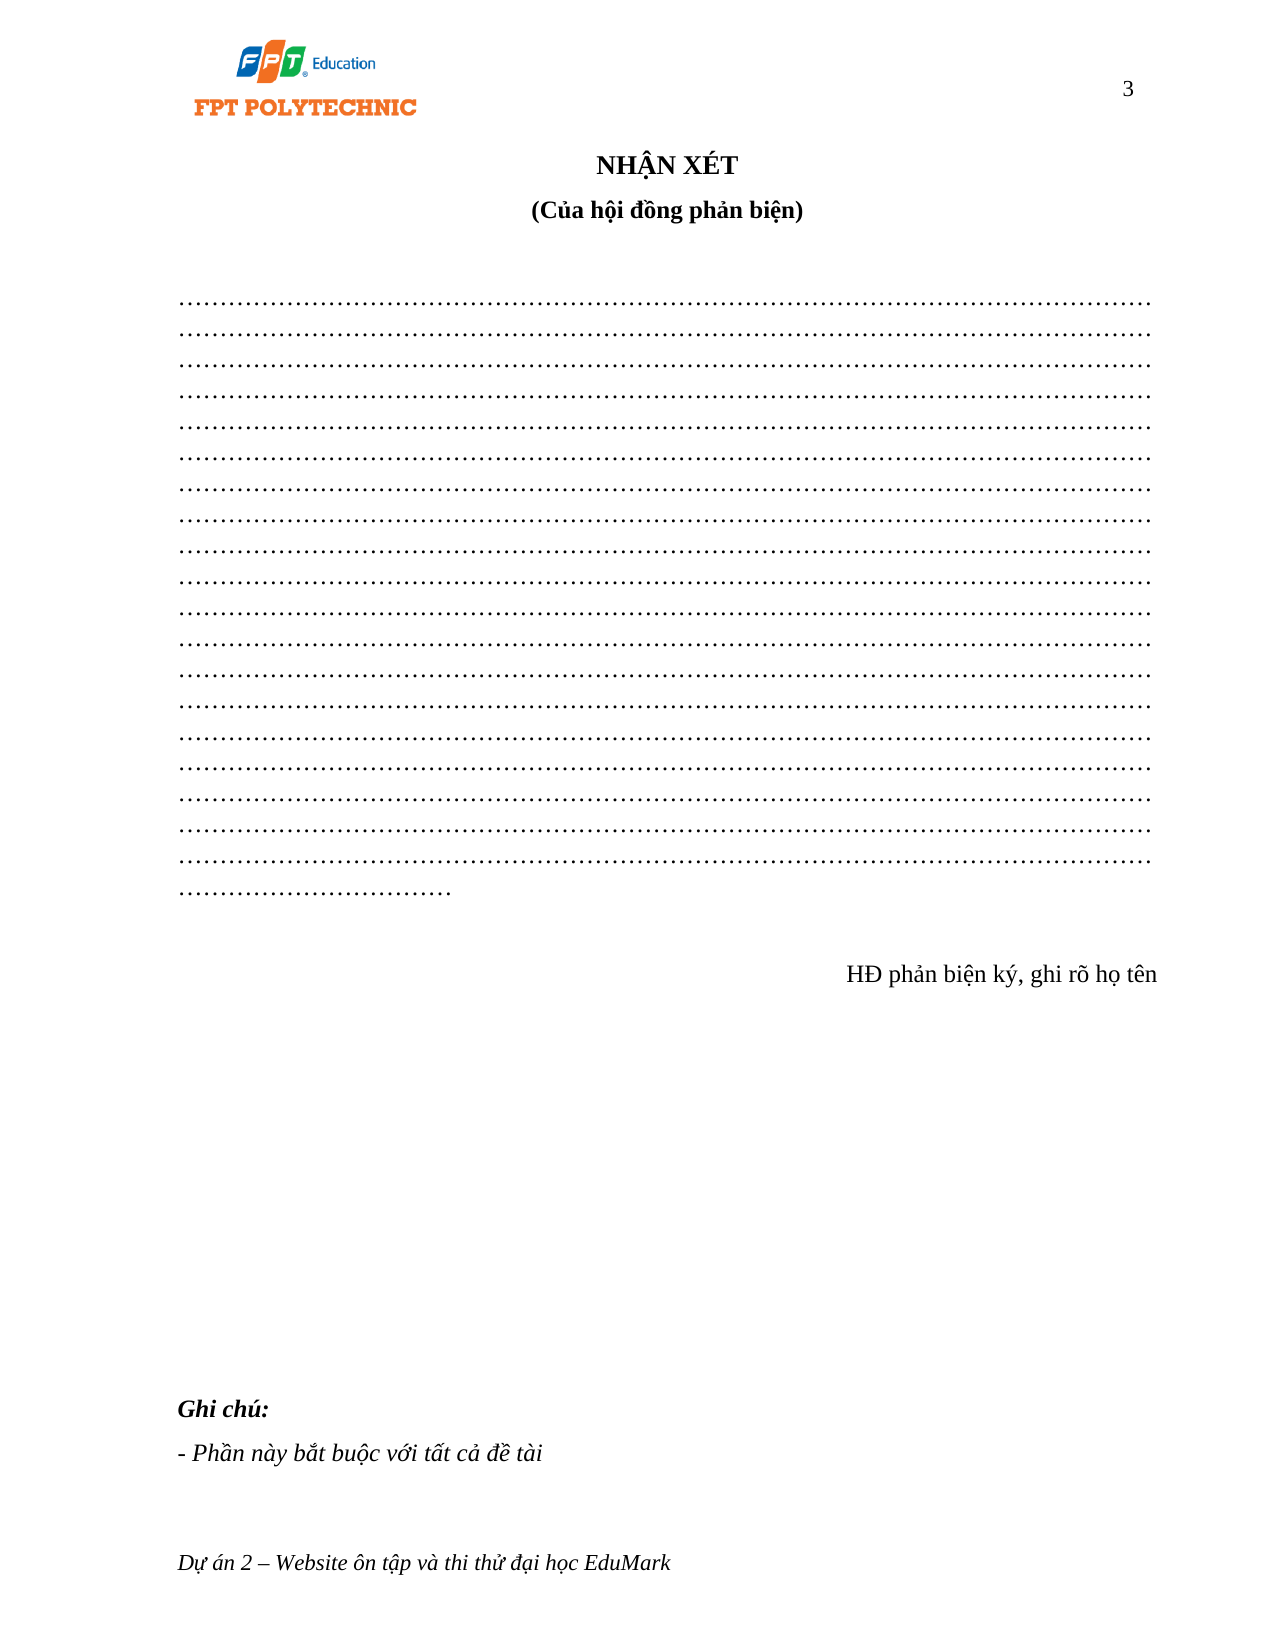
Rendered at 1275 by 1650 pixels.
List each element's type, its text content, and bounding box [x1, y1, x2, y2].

text ……………………………………………………………………………………………………… [177, 778, 1204, 807]
text (Của hội đồng phản biện) [164, 195, 1170, 224]
text ……………………………………………………………………………………………………… [177, 747, 1204, 776]
text ……………………………………………………………………………………………………… [177, 623, 1204, 652]
text ……………………………………………………………………………………………………… [177, 344, 1204, 373]
text ……………………………………………………………………………………………………… [177, 654, 1204, 683]
picture [194, 39, 417, 116]
text ……………………………………………………………………………………………………… [177, 717, 1204, 745]
text Ghi chú: [177, 1394, 1204, 1423]
text - Phần này bắt buộc với tất cả đề tài [177, 1438, 1204, 1466]
text ……………………………………………………………………………………………………… [177, 437, 1204, 466]
text HĐ phản biện ký, ghi rõ họ tên [846, 959, 1204, 988]
text …………………………… [177, 872, 1204, 900]
text ……………………………………………………………………………………………………… [177, 592, 1204, 621]
text ……………………………………………………………………………………………………… [177, 561, 1204, 590]
text ……………………………………………………………………………………………………… [177, 313, 1204, 342]
text ……………………………………………………………………………………………………… [177, 468, 1204, 497]
text ……………………………………………………………………………………………………… [177, 841, 1204, 869]
text ……………………………………………………………………………………………………… [177, 809, 1204, 838]
text ……………………………………………………………………………………………………… [177, 499, 1204, 528]
text ……………………………………………………………………………………………………… [177, 282, 1204, 311]
subtitle NHẬN XÉT [164, 149, 1170, 180]
text ……………………………………………………………………………………………………… [177, 406, 1204, 435]
text ……………………………………………………………………………………………………… [177, 375, 1204, 404]
text ……………………………………………………………………………………………………… [177, 530, 1204, 559]
text ……………………………………………………………………………………………………… [177, 686, 1204, 714]
